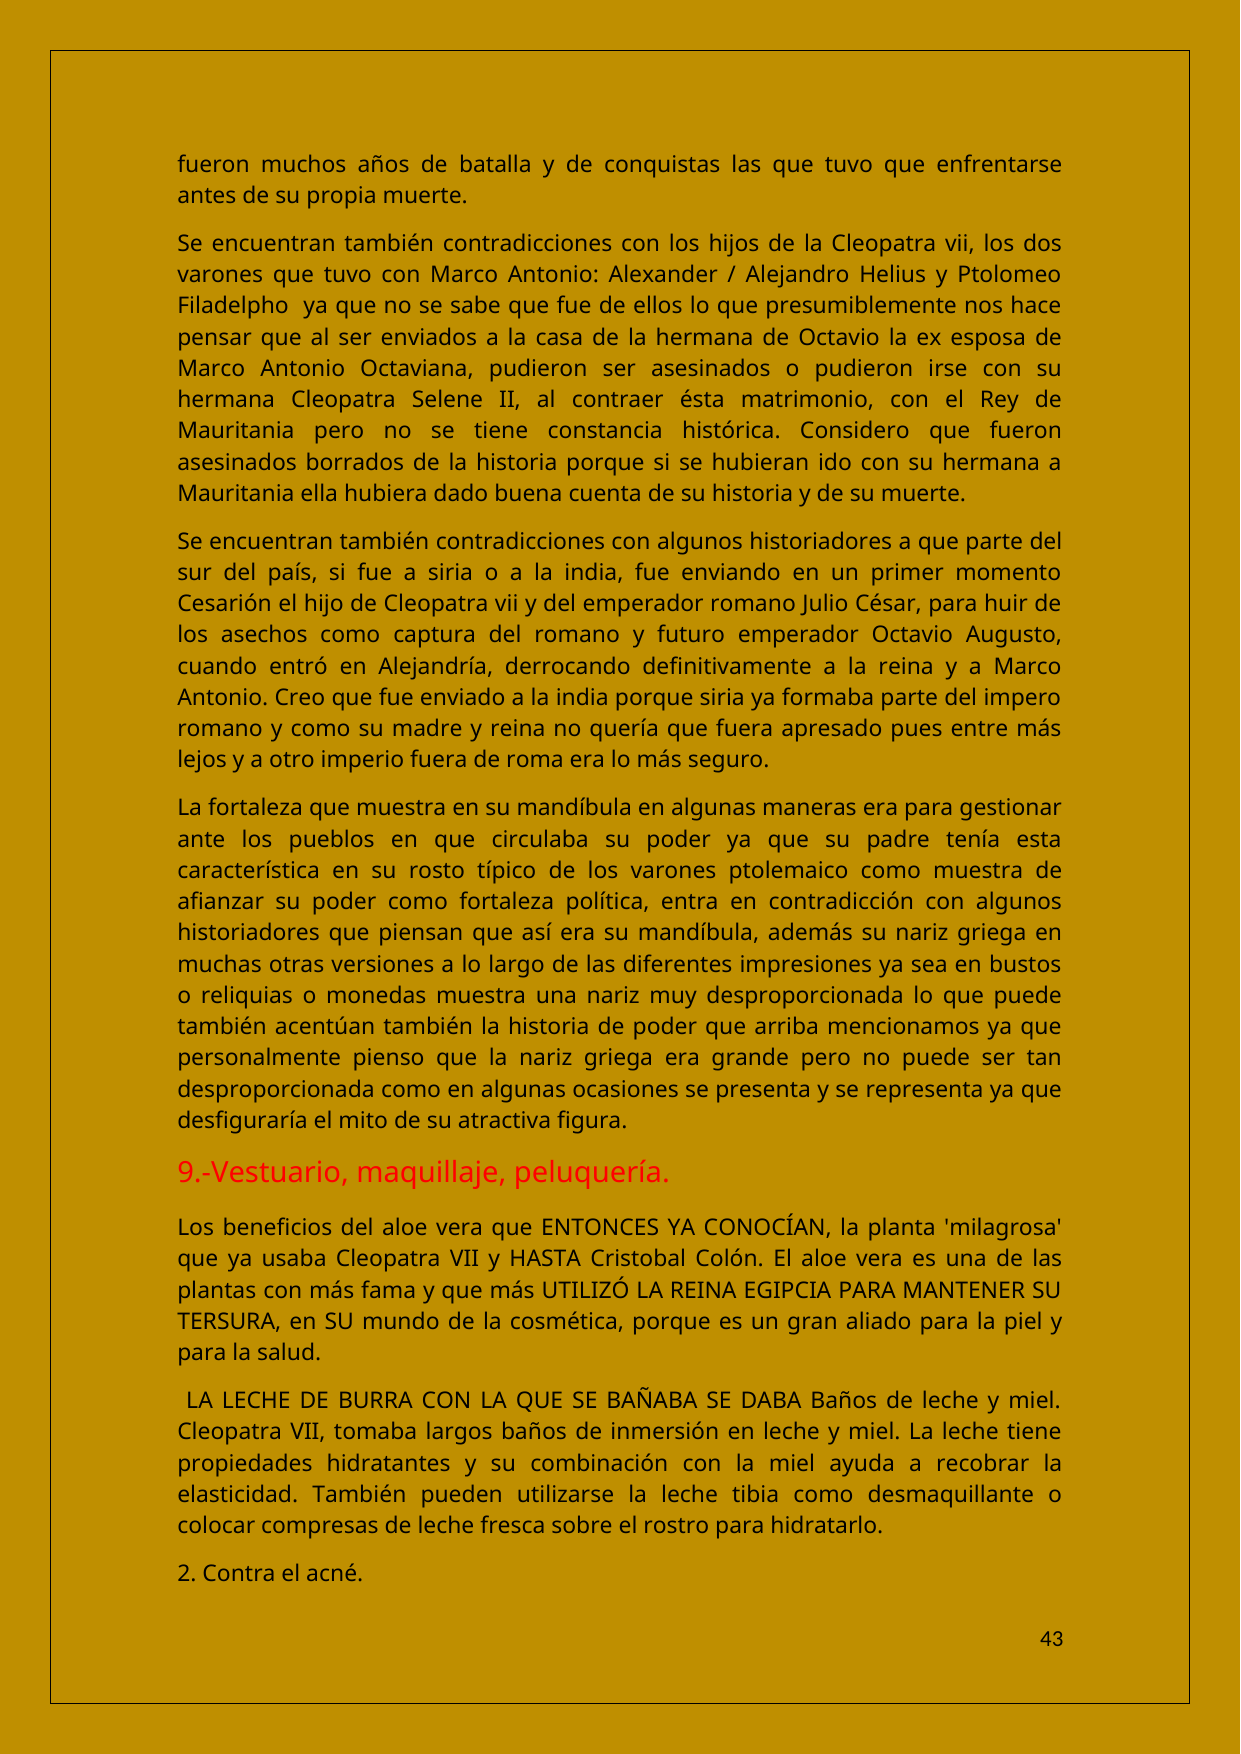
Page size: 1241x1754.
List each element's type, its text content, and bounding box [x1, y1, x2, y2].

text LA LECHE DE BURRA CON LA QUE SE BAÑABA SE DABA Baños de leche y miel. Cleopatra VII, tomaba largos baños de inmersión en leche y miel. La leche tiene propiedades hidratantes y su combinación con la miel ayuda a recobrar la elasticidad. También pueden utilizarse la leche tibia como desmaquillante o colocar compresas de leche fresca sobre el rostro para hidratarlo. [177, 1384, 1063, 1540]
text Se encuentran también contradicciones con algunos historiadores a que parte del sur del país, si fue a siria o a la india, fue enviando en un primer momento Cesarión el hijo de Cleopatra vii y del emperador romano Julio César, para huir de los asechos como captura del romano y futuro emperador Octavio Augusto, cuando entró en Alejandría, derrocando definitivamente a la reina y a Marco Antonio. Creo que fue enviado a la india porque siria ya formaba parte del impero romano y como su madre y reina no quería que fuera apresado pues entre más lejos y a otro imperio fuera de roma era lo más seguro. [177, 524, 1063, 774]
text 9.-Vestuario, maquillaje, peluquería. [177, 1152, 1063, 1191]
text Se encuentran también contradicciones con los hijos de la Cleopatra vii, los dos varones que tuvo con Marco Antonio: Alexander / Alejandro Helius y Ptolomeo Filadelpho ya que no se sabe que fue de ellos lo que presumiblemente nos hace pensar que al ser enviados a la casa de la hermana de Octavio la ex esposa de Marco Antonio Octaviana, pudieron ser asesinados o pudieron irse con su hermana Cleopatra Selene II, al contraer ésta matrimonio, con el Rey de Mauritania pero no se tiene constancia histórica. Considero que fueron asesinados borrados de la historia porque si se hubieran ido con su hermana a Mauritania ella hubiera dado buena cuenta de su historia y de su muerte. [177, 227, 1063, 508]
text 2. Contra el acné. [177, 1557, 1063, 1588]
text Los beneficios del aloe vera que ENTONCES YA CONOCÍAN, la planta 'milagrosa' que ya usaba Cleopatra VII y HASTA Cristobal Colón. El aloe vera es una de las plantas con más fama y que más UTILIZÓ LA REINA EGIPCIA PARA MANTENER SU TERSURA, en SU mundo de la cosmética, porque es un gran aliado para la piel y para la salud. [177, 1211, 1063, 1367]
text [177, 147, 1063, 210]
text La fortaleza que muestra en su mandíbula en algunas maneras era para gestionar ante los pueblos en que circulaba su poder ya que su padre tenía esta característica en su rosto típico de los varones ptolemaico como muestra de afianzar su poder como fortaleza política, entra en contradicción con algunos historiadores que piensan que así era su mandíbula, además su nariz griega en muchas otras versiones a lo largo de las diferentes impresiones ya sea en bustos o reliquias o monedas muestra una nariz muy desproporcionada lo que puede también acentúan también la historia de poder que arriba mencionamos ya que personalmente pienso que la nariz griega era grande pero no puede ser tan desproporcionada como en algunas ocasiones se presenta y se representa ya que desfiguraría el mito de su atractiva figura. [177, 791, 1063, 1135]
